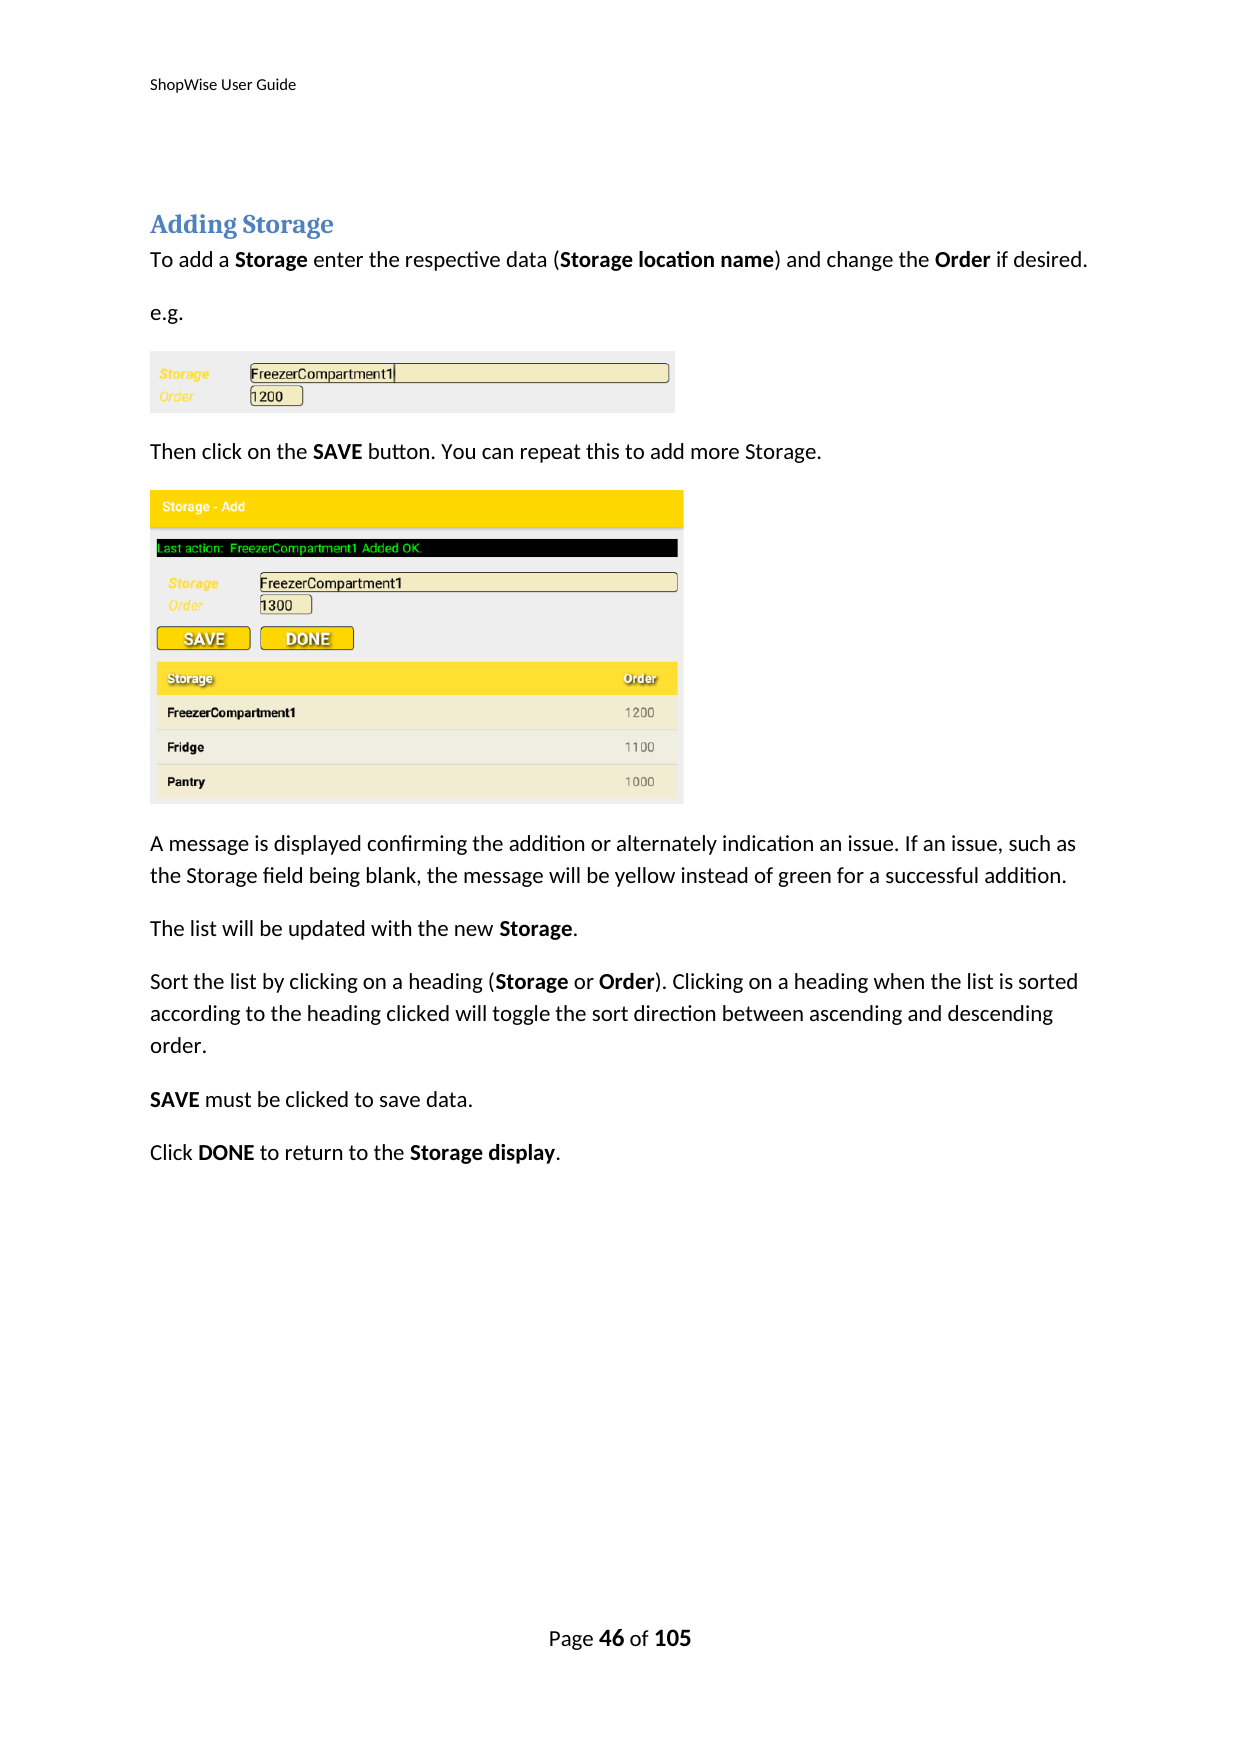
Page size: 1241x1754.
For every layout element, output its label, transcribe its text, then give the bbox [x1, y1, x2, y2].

text Sort the list by clicking on a heading (Storage or Order). Clicking on a heading when the list is sorted according to the heading clicked will toggle the sort direction between ascending and descending order. [150, 967, 1090, 1060]
text The list will be updated with the new Storage. [150, 914, 1090, 942]
subtitle Adding Storage [150, 209, 1090, 241]
text A message is displayed confirming the addition or alternately indication an issue. If an issue, such as the Storage field being blank, the message will be yellow instead of green for a successful addition. [150, 829, 1090, 889]
text Click DONE to return to the Storage display. [150, 1138, 1090, 1166]
text SAVE must be clicked to save data. [150, 1085, 1090, 1113]
picture [150, 351, 675, 413]
text e.g. [150, 298, 1090, 326]
text To add a Storage enter the respective data (Storage location name) and change the Order if desired. [150, 245, 1090, 273]
text Then click on the SAVE button. You can repeat this to add more Storage. [150, 437, 1090, 465]
picture [150, 490, 684, 804]
